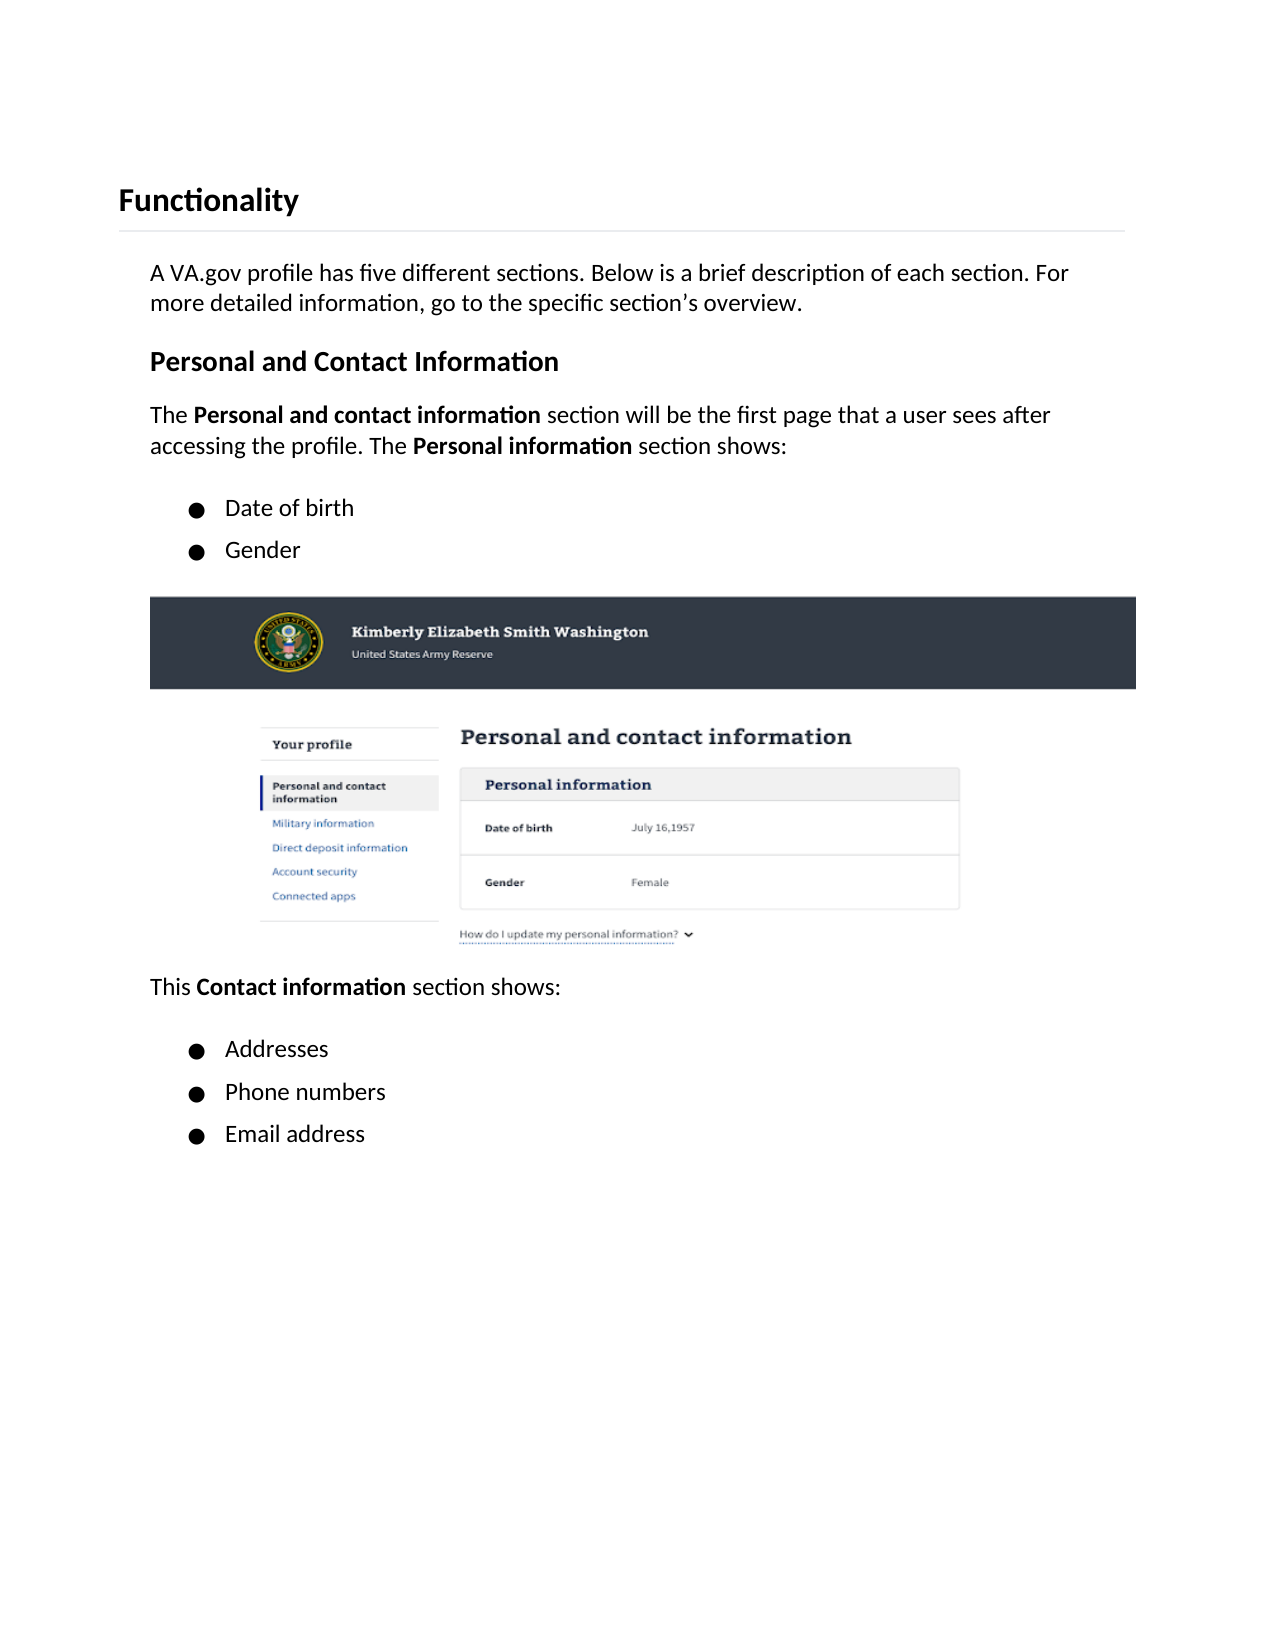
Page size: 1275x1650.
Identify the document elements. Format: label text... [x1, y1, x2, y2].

text This Contact information section shows: [150, 972, 1125, 1002]
list Addresses [187, 1027, 1125, 1069]
picture [150, 595, 1136, 972]
subtitle Personal and Contact Information [150, 343, 1125, 378]
text The Personal and contact information section will be the first page that a user sees after accessing the profile. The Personal information section shows: [150, 399, 1125, 460]
text A VA.gov profile has five different sections. Below is a brief description of each section. For more detailed information, go to the specific section’s overview. [150, 257, 1125, 318]
list Date of birth [187, 485, 1125, 528]
list Email address [187, 1112, 1125, 1155]
list Phone numbers [187, 1069, 1125, 1112]
list Gender [187, 528, 1125, 571]
subtitle Functionality [119, 179, 1125, 230]
